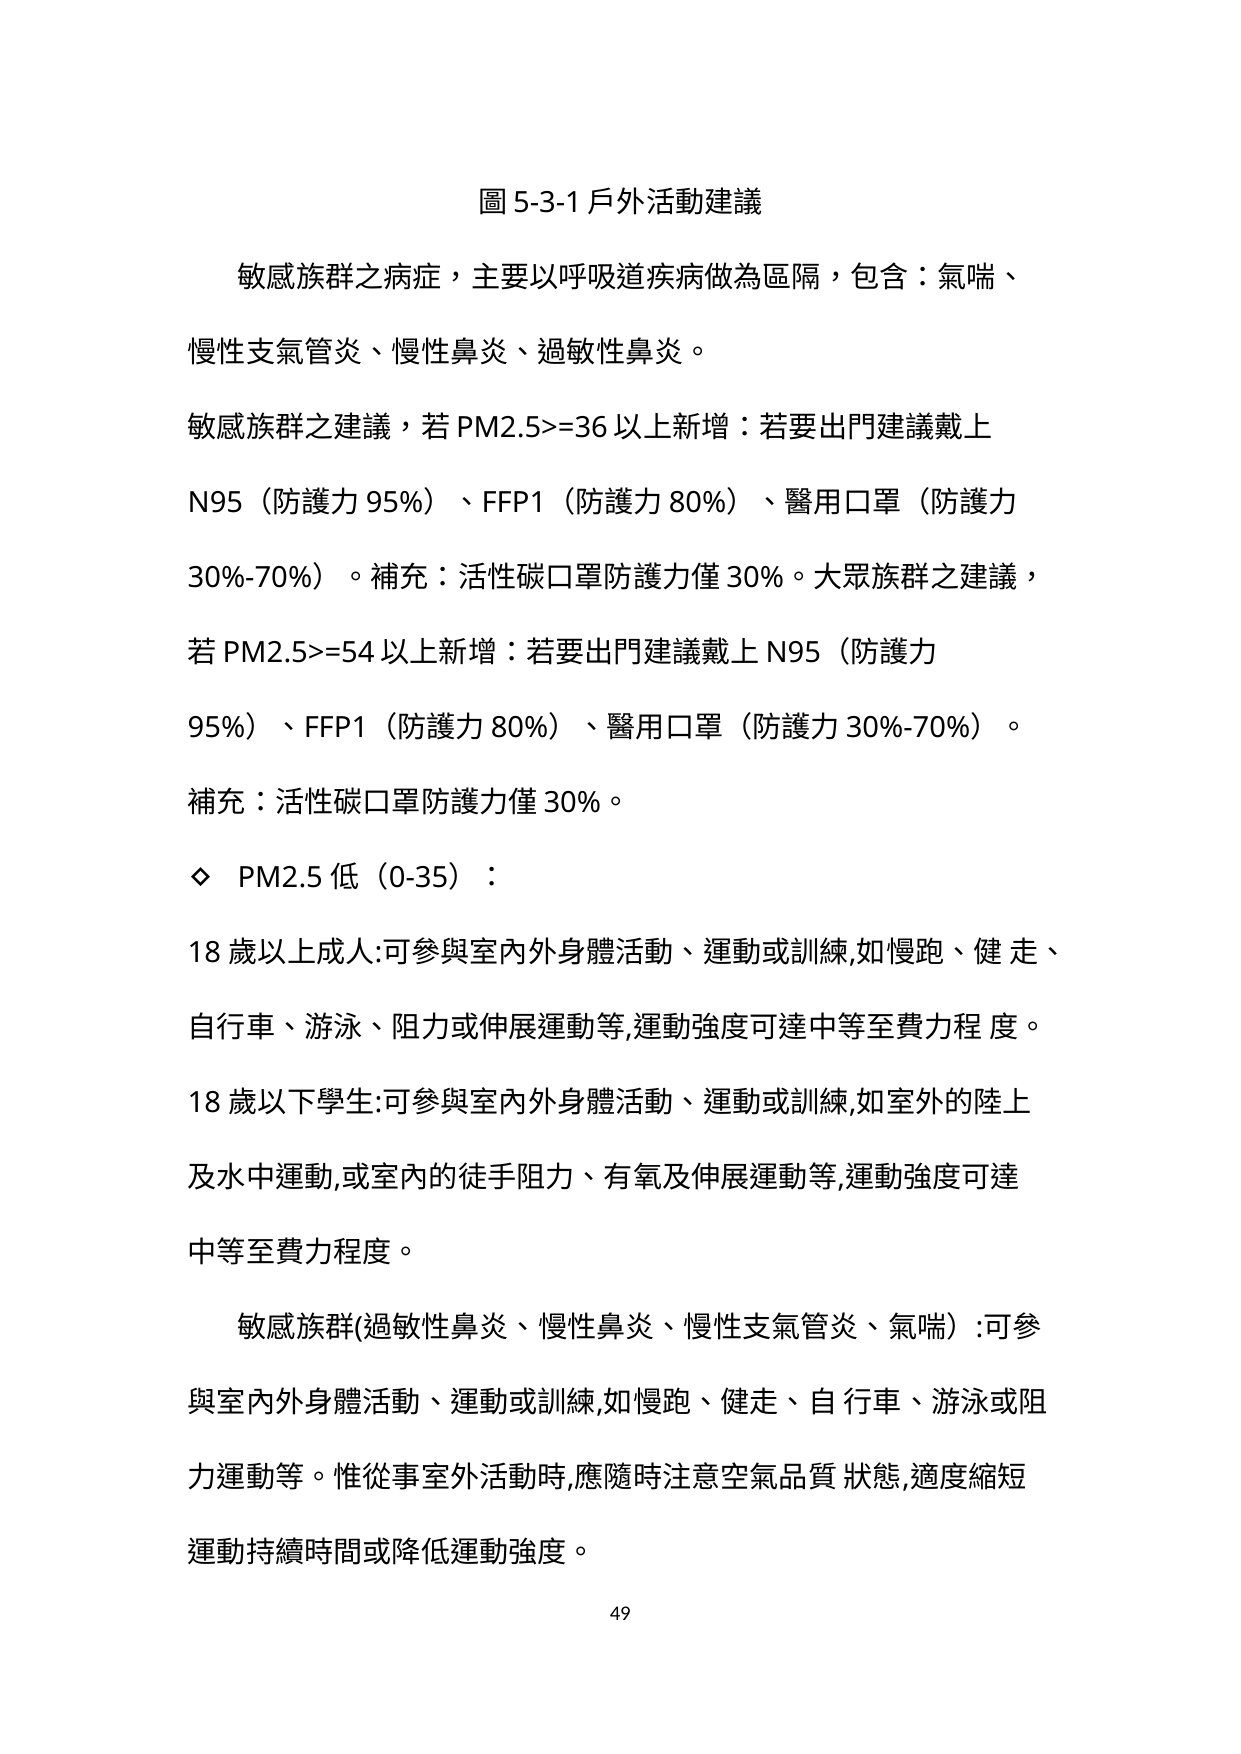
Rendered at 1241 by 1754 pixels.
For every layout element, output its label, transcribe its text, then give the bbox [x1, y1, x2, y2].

text 敏感族群之病症，主要以呼吸道疾病做為區隔，包含：氣喘、慢性支氣管炎、慢性鼻炎、過敏性鼻炎。 [187, 237, 1053, 387]
text 圖5-3-1戶外活動建議 [187, 162, 1053, 237]
text 18 歲以下學生:可參與室內外身體活動、運動或訓練,如室外的陸上 及水中運動,或室內的徒手阻力、有氧及伸展運動等,運動強度可達 中等至費力程度。 [187, 1062, 1053, 1287]
text 敏感族群(過敏性鼻炎、慢性鼻炎、慢性支氣管炎、氣喘）:可參與室內外身體活動、運動或訓練,如慢跑、健走、自 行車、游泳或阻力運動等。惟從事室外活動時,應隨時注意空氣品質 狀態,適度縮短運動持續時間或降低運動強度。 [187, 1287, 1053, 1587]
text 18 歲以上成人:可參與室內外身體活動、運動或訓練,如慢跑、健 走、自行車、游泳、阻力或伸展運動等,運動強度可達中等至費力程 度。 [187, 912, 1053, 1062]
list PM2.5 低（0-35）： [187, 837, 1053, 912]
text 敏感族群之建議，若PM2.5>=36以上新增：若要出門建議戴上N95（防護力95%）、FFP1（防護力80%）、醫用口罩（防護力30%-70%）。補充：活性碳口罩防護力僅30%。大眾族群之建議，若PM2.5>=54以上新增：若要出門建議戴上N95（防護力95%）、FFP1（防護力80%）、醫用口罩（防護力30%-70%）。補充：活性碳口罩防護力僅30%。 [187, 387, 1053, 837]
